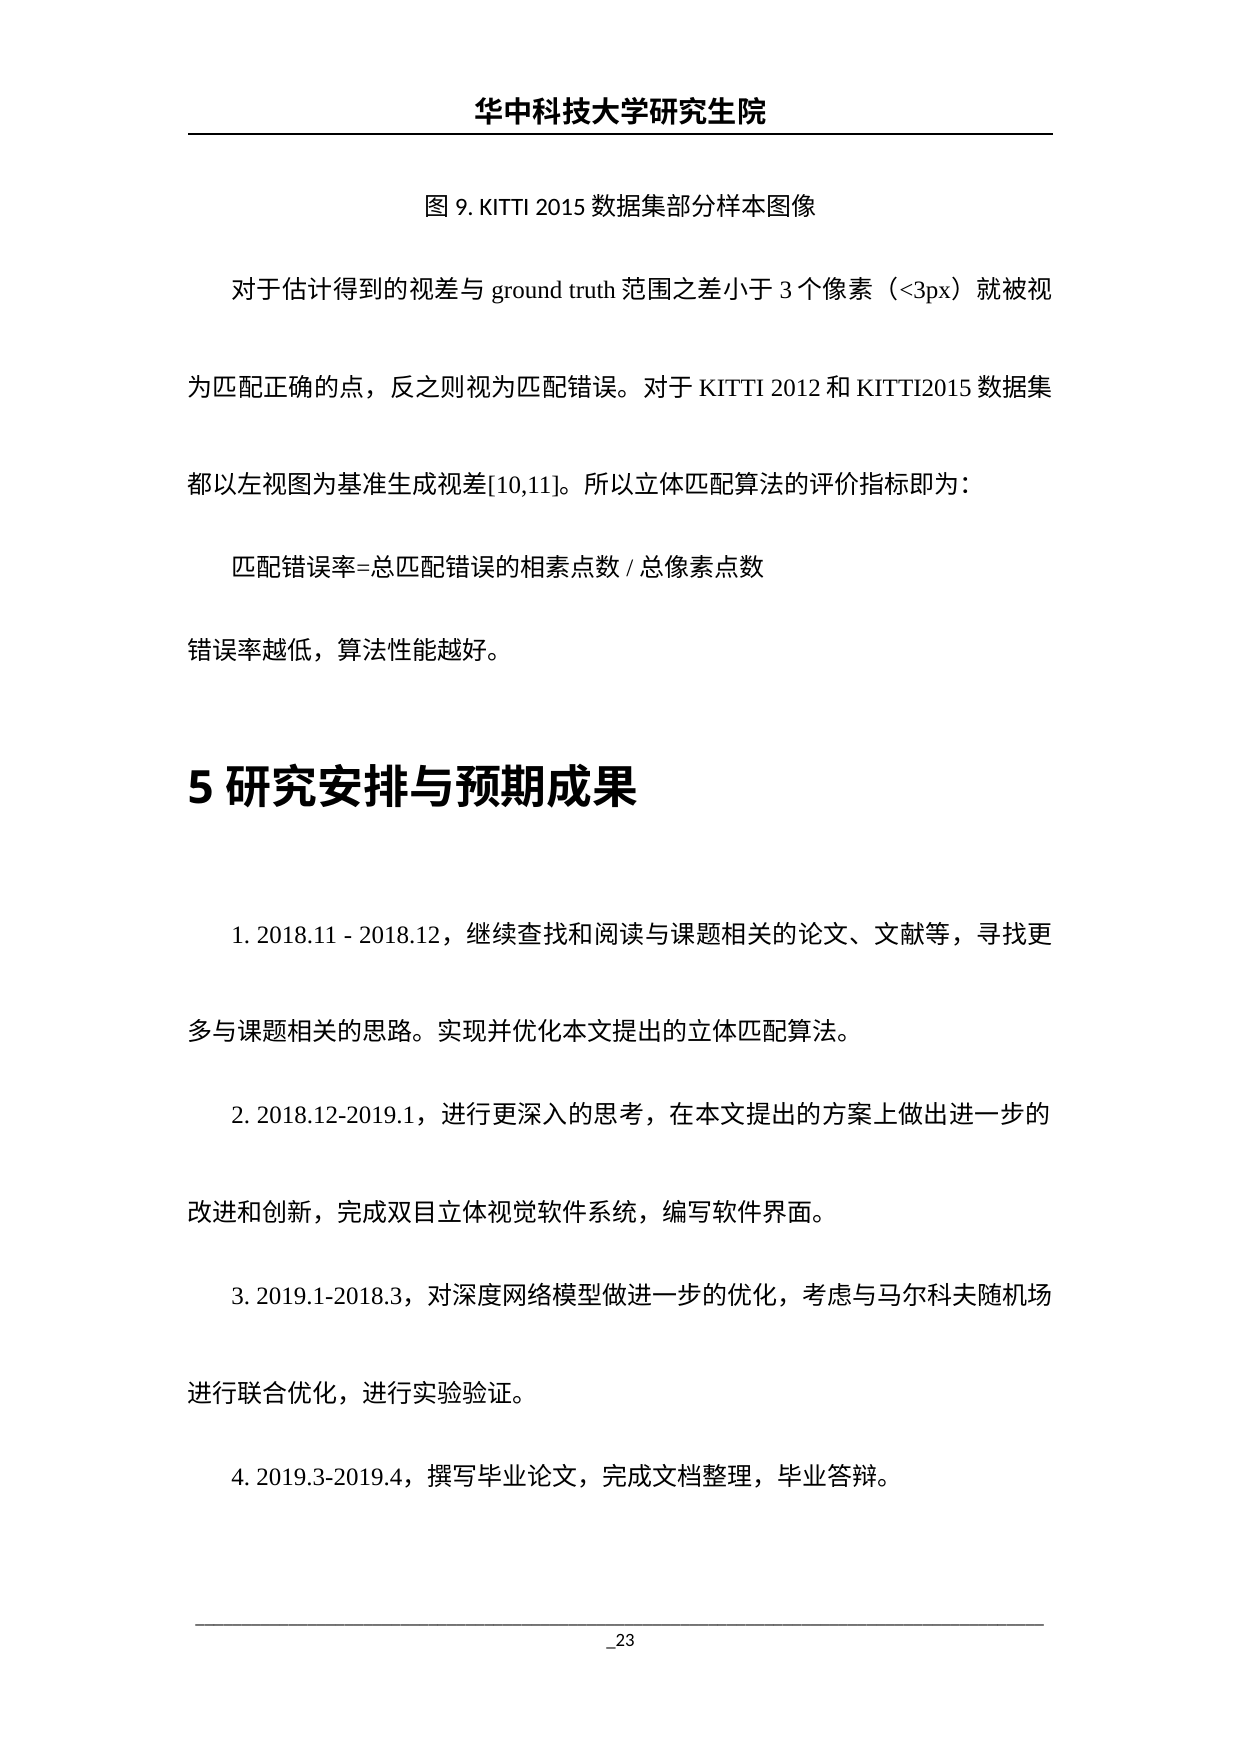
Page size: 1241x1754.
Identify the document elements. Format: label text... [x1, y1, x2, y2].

text 4. 2019.3-2019.4，撰写毕业论文，完成文档整理，毕业答辩。 [187, 1442, 1053, 1507]
text 1. 2018.11 - 2018.12，继续查找和阅读与课题相关的论文、文献等，寻找更多与课题相关的思路。实现并优化本文提出的立体匹配算法。 [187, 900, 1053, 1062]
text 3. 2019.1-2018.3，对深度网络模型做进一步的优化，考虑与马尔科夫随机场进行联合优化，进行实验验证。 [187, 1261, 1053, 1424]
text 匹配错误率=总匹配错误的相素点数 / 总像素点数 [187, 533, 1053, 598]
text 错误率越低，算法性能越好。 [187, 616, 1053, 681]
text 2. 2018.12-2019.1，进行更深入的思考，在本文提出的方案上做出进一步的改进和创新，完成双目立体视觉软件系统，编写软件界面。 [187, 1081, 1053, 1243]
text 图9. KITTI 2015数据集部分样本图像 [187, 172, 1053, 237]
text 对于估计得到的视差与ground truth范围之差小于3个像素（<3px）就被视为匹配正确的点，反之则视为匹配错误。对于KITTI 2012和KITTI2015数据集，都以左视图为基准生成视差[10,11]。所以立体匹配算法的评价指标即为： [187, 255, 1053, 515]
subtitle 5 研究安排与预期成果 [187, 735, 1053, 832]
